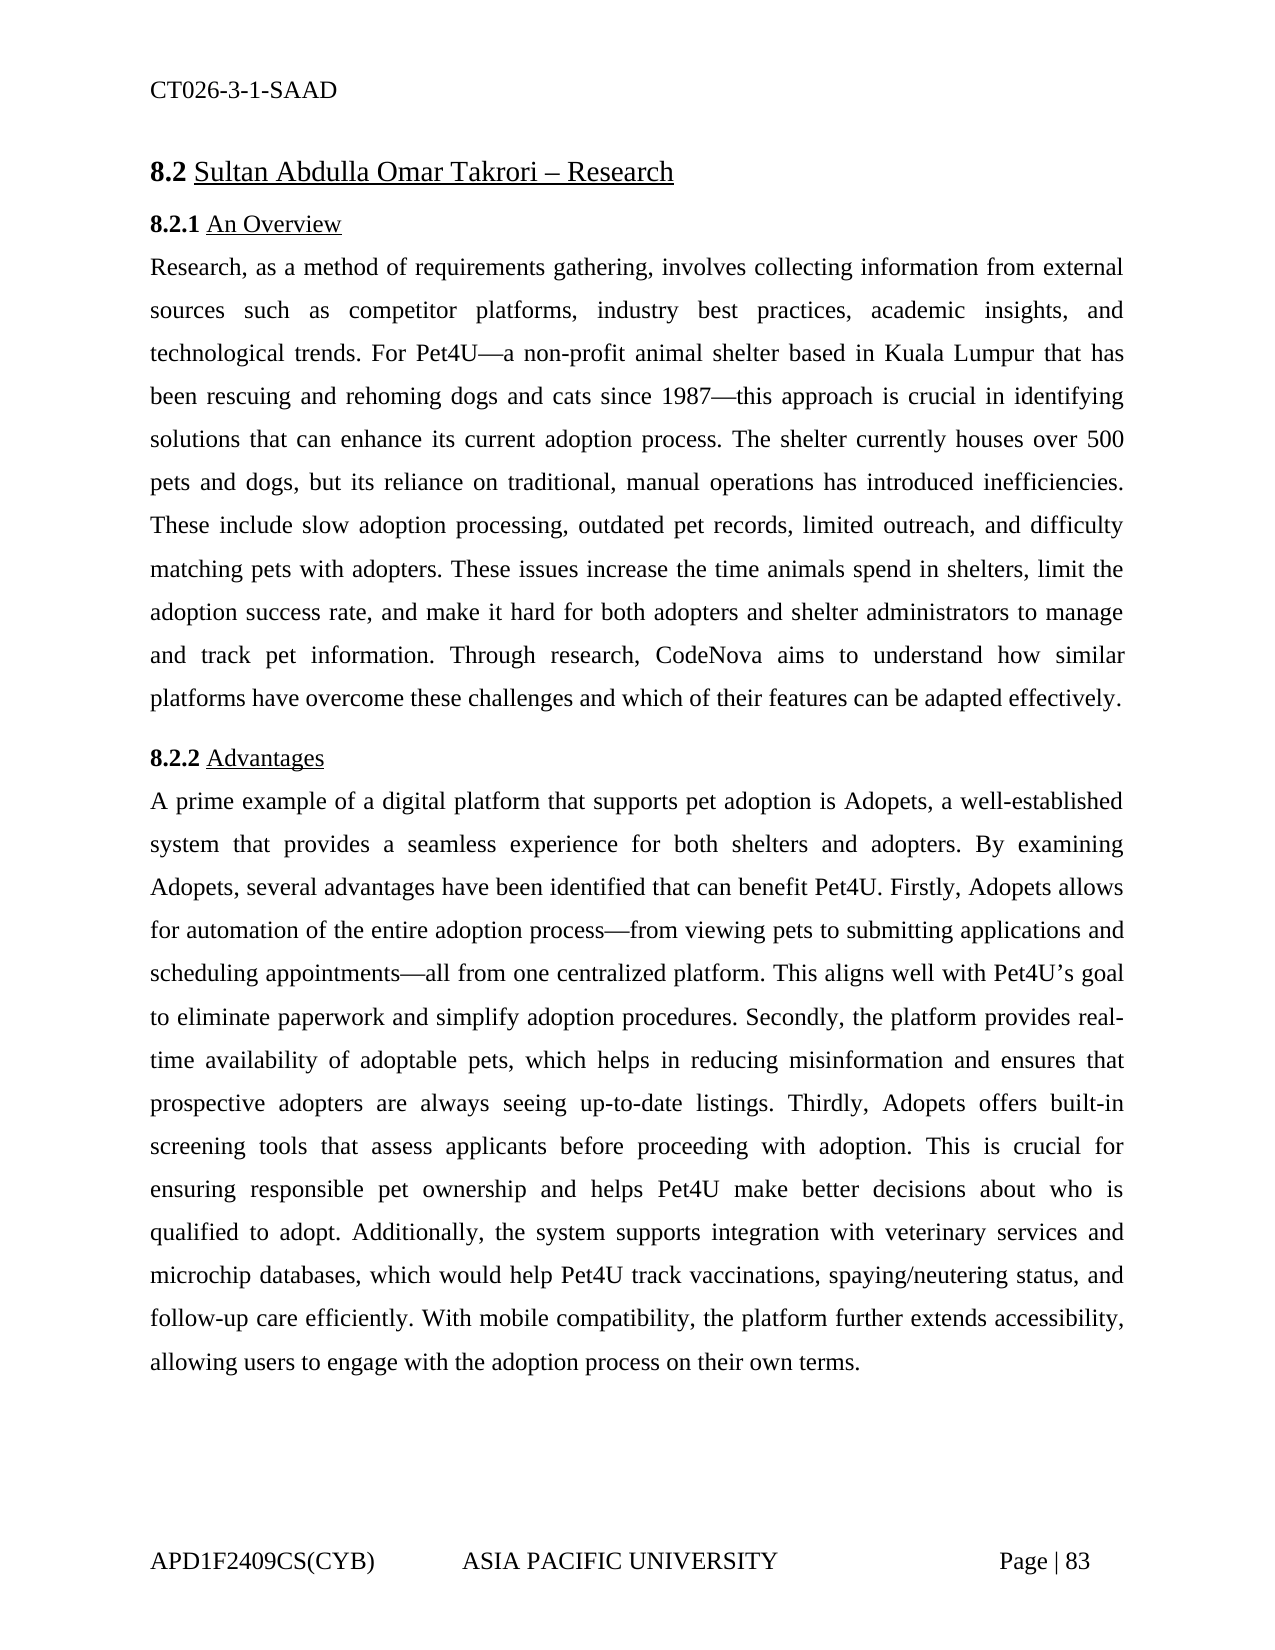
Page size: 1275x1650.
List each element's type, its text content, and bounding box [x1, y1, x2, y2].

subtitle 8.2.1 An Overview [150, 209, 1125, 237]
text A prime example of a digital platform that supports pet adoption is Adopets, a well-established system that provides a seamless experience for both shelters and adopters. By examining Adopets, several advantages have been identified that can benefit Pet4U. Firstly, Adopets allows for automation of the entire adoption process—from viewing pets to submitting applications and scheduling appointments—all from one centralized platform. This aligns well with Pet4U’s goal to eliminate paperwork and simplify adoption procedures. Secondly, the platform provides real-time availability of adoptable pets, which helps in reducing misinformation and ensures that prospective adopters are always seeing up-to-date listings. Thirdly, Adopets offers built-in screening tools that assess applicants before proceeding with adoption. This is crucial for ensuring responsible pet ownership and helps Pet4U make better decisions about who is qualified to adopt. Additionally, the system supports integration with veterinary services and microchip databases, which would help Pet4U track vaccinations, spaying/neutering status, and follow-up care efficiently. With mobile compatibility, the platform further extends accessibility, allowing users to engage with the adoption process on their own terms. [150, 786, 1125, 1375]
subtitle 8.2.2 Advantages [150, 743, 1125, 772]
text Research, as a method of requirements gathering, involves collecting information from external sources such as competitor platforms, industry best practices, academic insights, and technological trends. For Pet4U—a non-profit animal shelter based in Kuala Lumpur that has been rescuing and rehoming dogs and cats since 1987—this approach is crucial in identifying solutions that can enhance its current adoption process. The shelter currently houses over 500 pets and dogs, but its reliance on traditional, manual operations has introduced inefficiencies. These include slow adoption processing, outdated pet records, limited outreach, and difficulty matching pets with adopters. These issues increase the time animals spend in shelters, limit the adoption success rate, and make it hard for both adopters and shelter administrators to manage and track pet information. Through research, CodeNova aims to understand how similar platforms have overcome these challenges and which of their features can be adapted effectively. [150, 252, 1125, 712]
subtitle 8.2 Sultan Abdulla Omar Takrori – Research [150, 154, 1125, 188]
